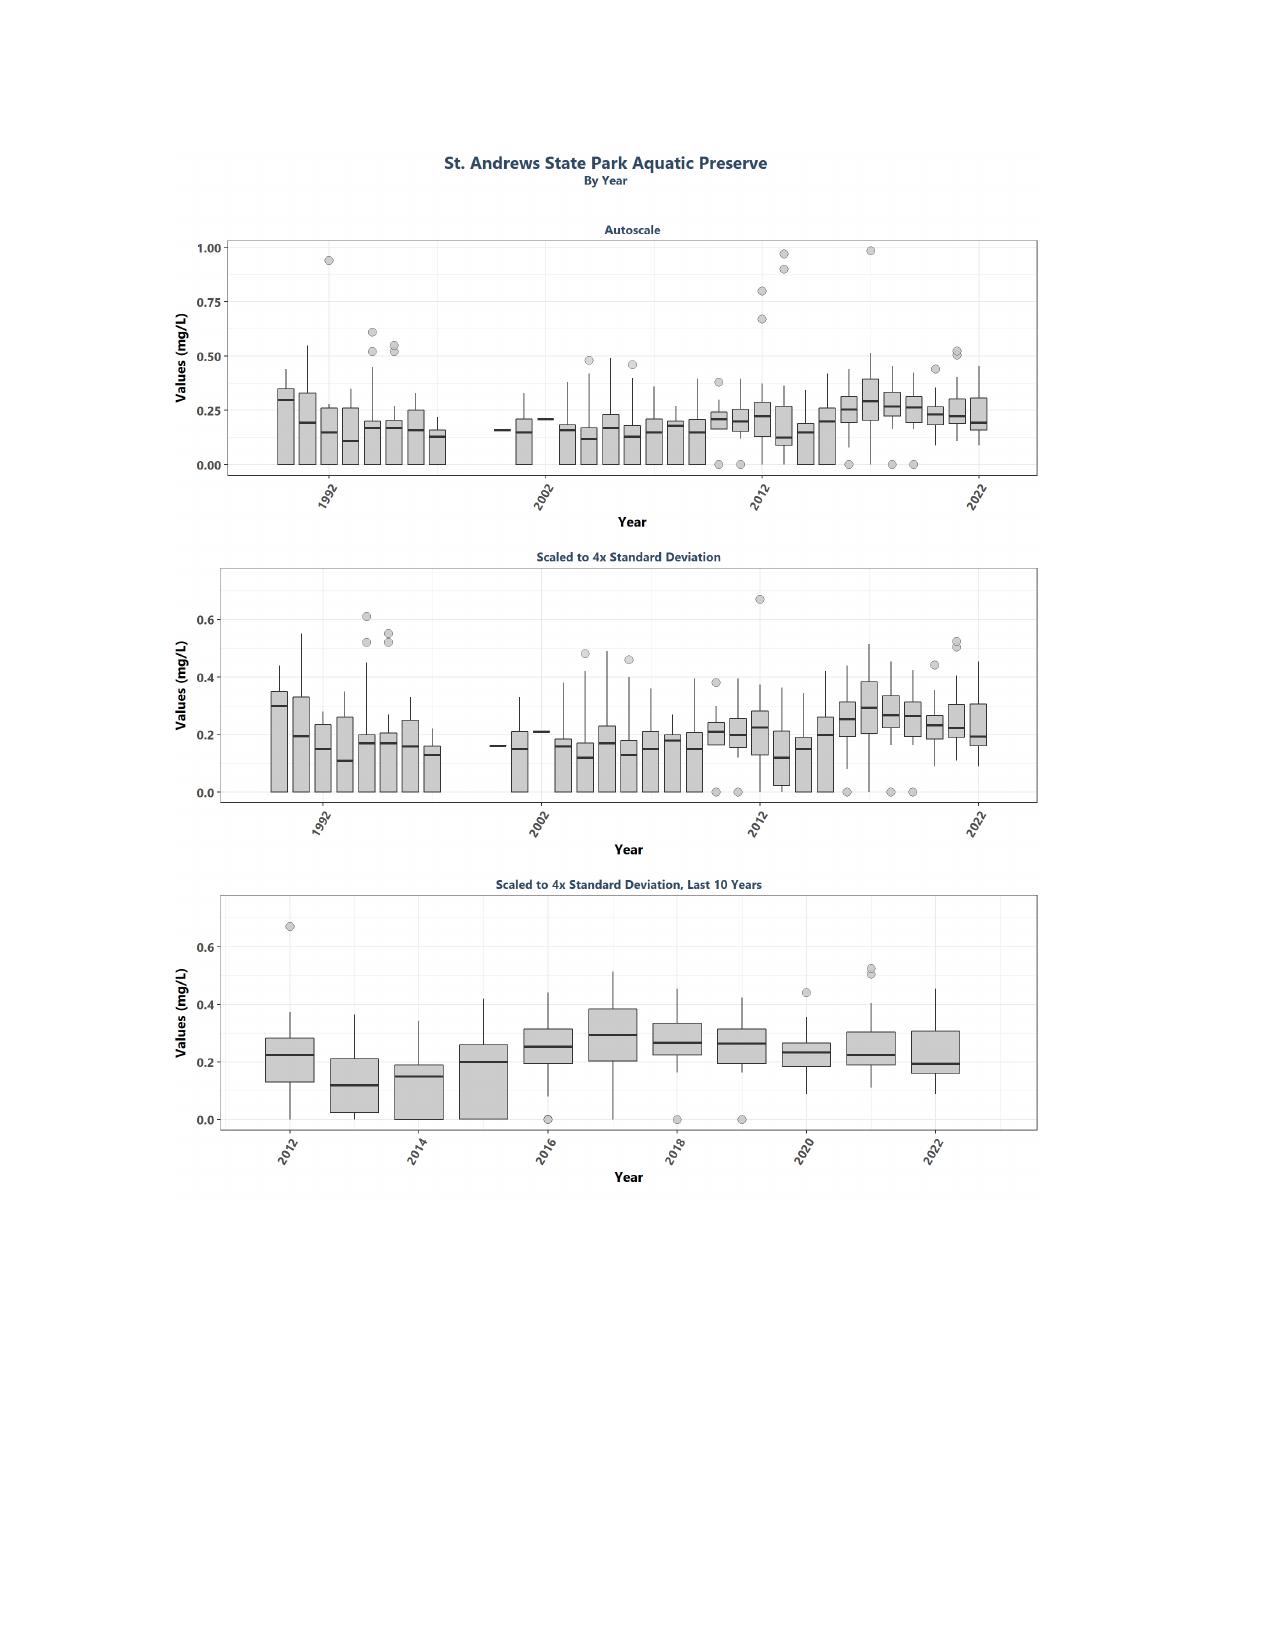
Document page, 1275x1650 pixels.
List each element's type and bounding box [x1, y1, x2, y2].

picture [168, 150, 1044, 1200]
